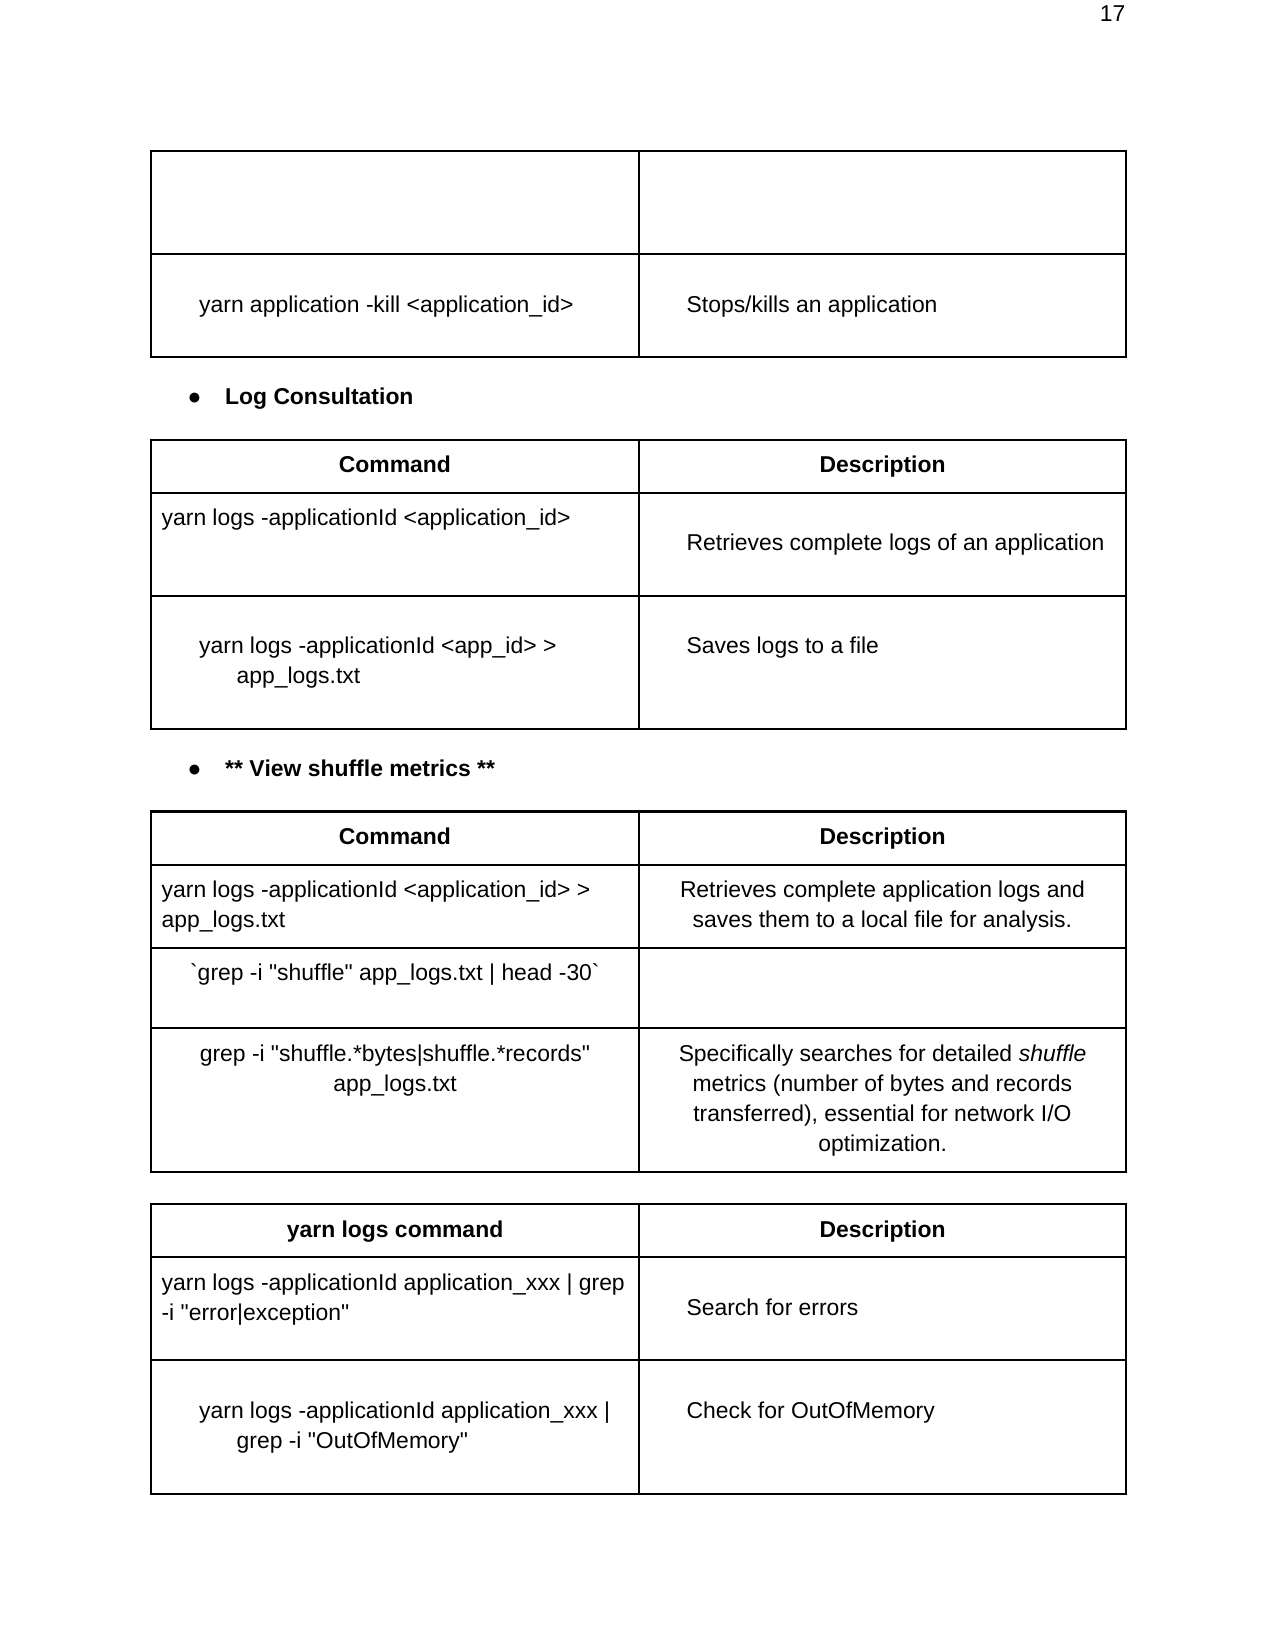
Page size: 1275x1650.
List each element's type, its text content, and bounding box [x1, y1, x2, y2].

list ** View shuffle metrics ** [187, 755, 1125, 782]
table_cell yarn logs -applicationId <application_id> [152, 494, 638, 595]
table_cell Check for OutOfMemory [640, 1361, 1125, 1493]
table_header Description [640, 813, 1125, 863]
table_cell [640, 152, 1125, 253]
table_cell yarn application -kill <application_id> [152, 255, 638, 356]
table_cell Specifically searches for detailed shuffle metrics (number of bytes and records transferred), essential for network I/O optimization. [640, 1029, 1125, 1171]
table_cell yarn logs -applicationId application_xxx | grep -i "error|exception" [152, 1258, 638, 1359]
table_cell grep -i "shuffle.*bytes|shuffle.*records" app_logs.txt [152, 1029, 638, 1171]
table_header Description [640, 1205, 1125, 1256]
table_cell Search for errors [640, 1258, 1125, 1359]
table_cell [152, 152, 638, 253]
table_header Description [640, 441, 1125, 492]
table_cell Retrieves complete application logs and saves them to a local file for analysis. [640, 866, 1125, 947]
table_cell yarn logs -applicationId application_xxx | grep -i "OutOfMemory" [152, 1361, 638, 1493]
table_cell `grep -i "shuffle" app_logs.txt | head -30` [152, 949, 638, 1027]
table_cell Retrieves complete logs of an application [640, 494, 1125, 595]
table_header yarn logs command [152, 1205, 638, 1256]
table_header Command [152, 813, 638, 863]
table_cell [640, 949, 1125, 1027]
table_header Command [152, 441, 638, 492]
table_cell yarn logs -applicationId <application_id> > app_logs.txt [152, 866, 638, 947]
table_cell Stops/kills an application [640, 255, 1125, 356]
table_cell yarn logs -applicationId <app_id> > app_logs.txt [152, 597, 638, 728]
list Log Consultation [187, 383, 1125, 410]
table_cell Saves logs to a file [640, 597, 1125, 728]
